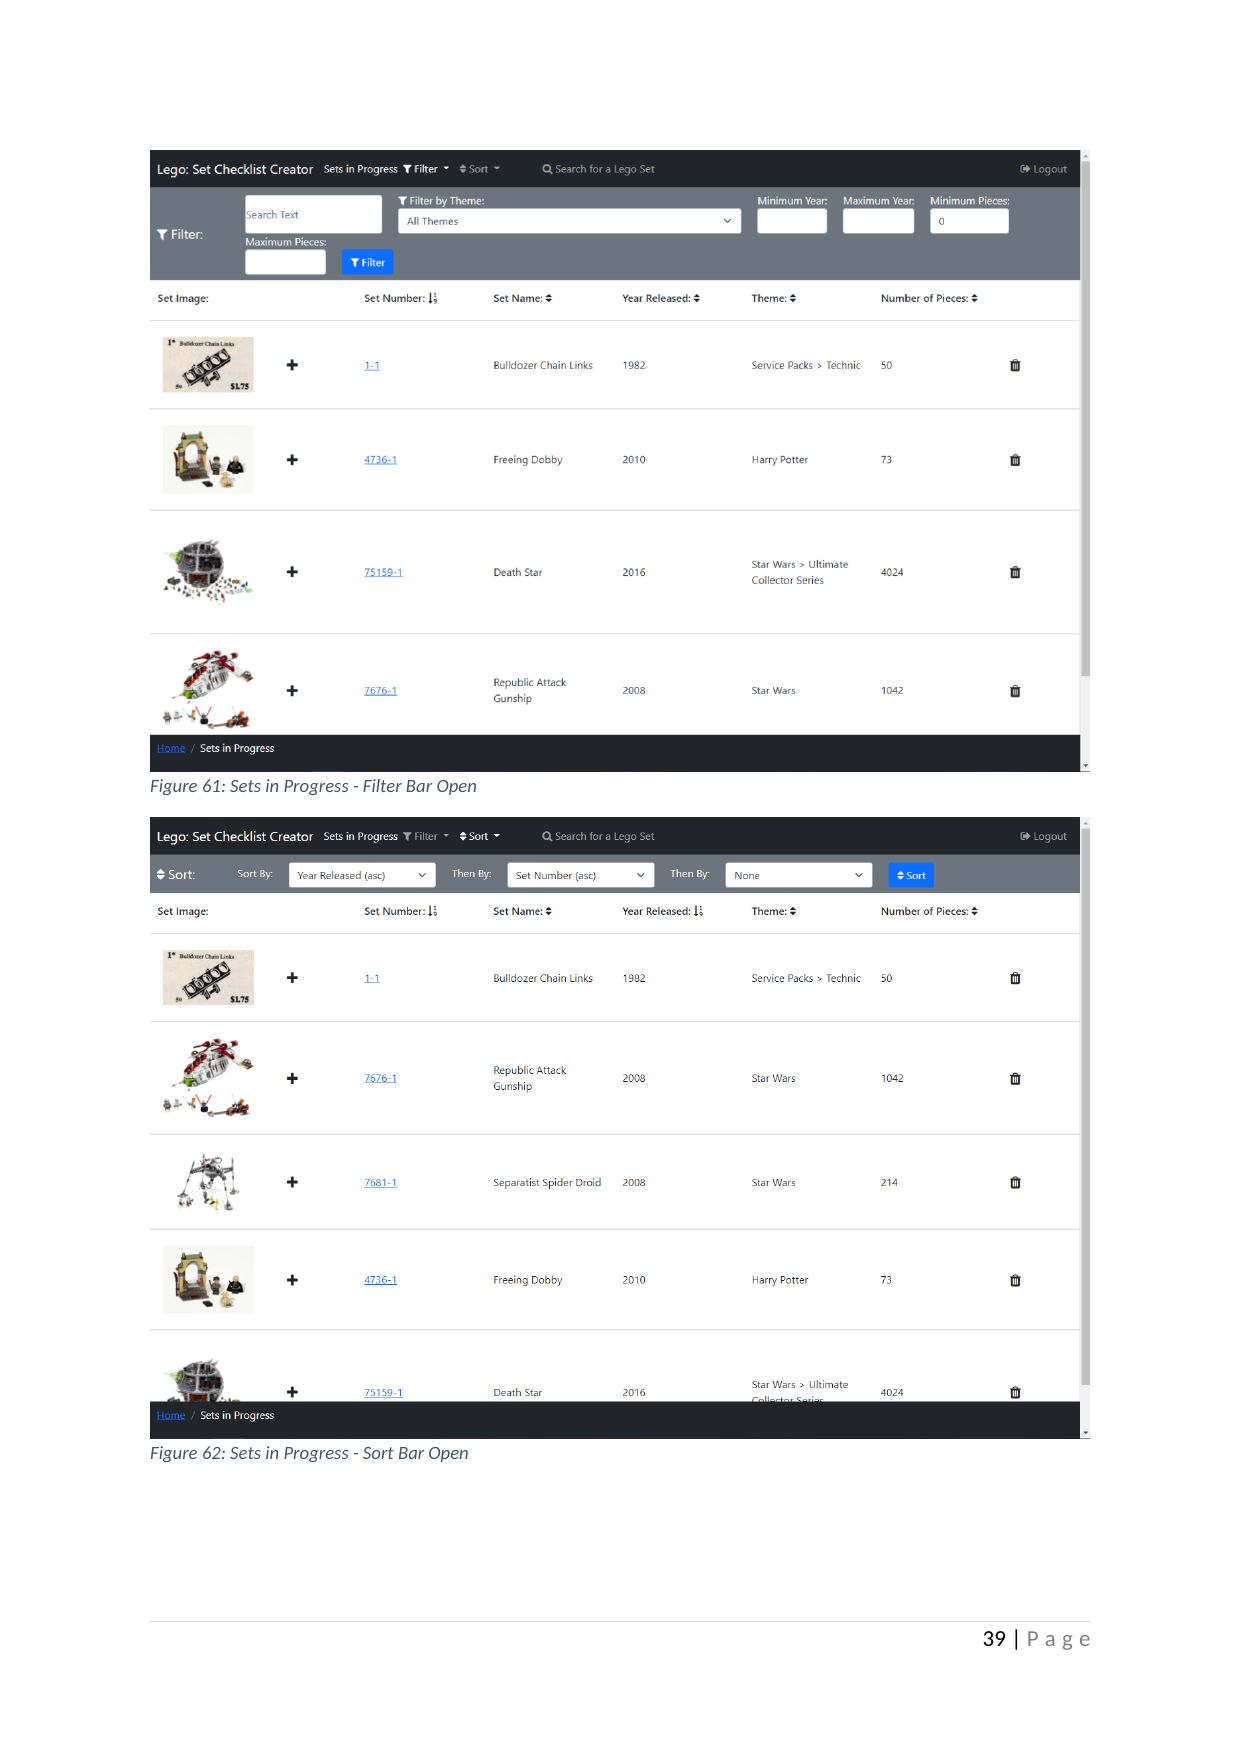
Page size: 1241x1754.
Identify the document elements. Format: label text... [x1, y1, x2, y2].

picture [150, 817, 1091, 1439]
text Figure 61: Sets in Progress - Filter Bar Open [150, 774, 1090, 797]
text Figure 62: Sets in Progress - Sort Bar Open [150, 1441, 1090, 1464]
picture [150, 150, 1091, 772]
